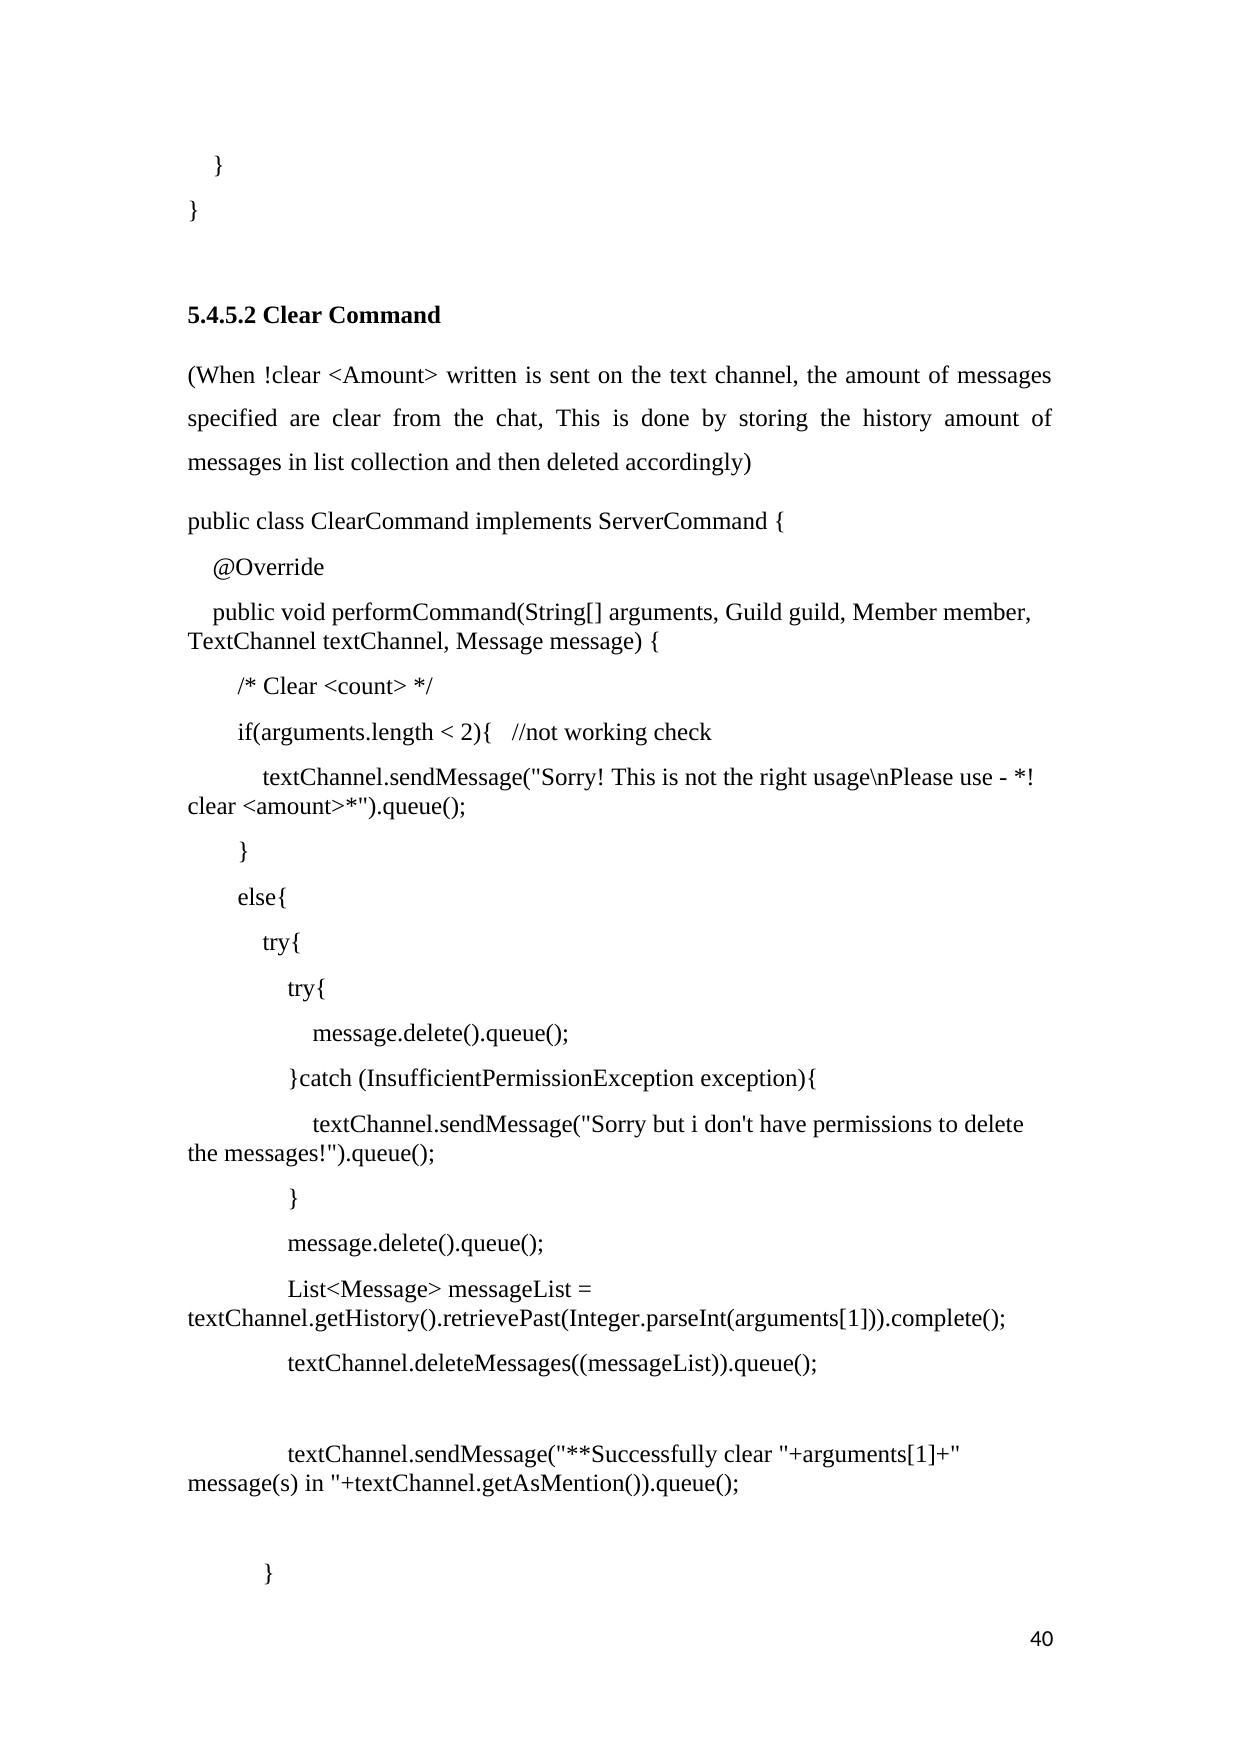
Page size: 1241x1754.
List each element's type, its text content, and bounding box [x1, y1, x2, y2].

text 5.4.5.2 Clear Command [187, 301, 1053, 329]
text /* Clear <count> */ [187, 671, 1053, 700]
text } [187, 195, 1053, 224]
text textChannel.sendMessage("**Successfully clear "+arguments[1]+" message(s) in "+textChannel.getAsMention()).queue(); [187, 1439, 1053, 1496]
text textChannel.deleteMessages((messageList)).queue(); [187, 1348, 1053, 1377]
text try{ [187, 973, 1053, 1001]
text message.delete().queue(); [187, 1228, 1053, 1257]
text message.delete().queue(); [187, 1018, 1053, 1047]
text else{ [187, 882, 1053, 911]
text public class ClearCommand implements ServerCommand { [187, 506, 1053, 535]
text public void performCommand(String[] arguments, Guild guild, Member member, TextChannel textChannel, Message message) { [187, 597, 1053, 655]
text } [187, 836, 1053, 865]
text if(arguments.length < 2){ //not working check [187, 717, 1053, 746]
text @Override [187, 552, 1053, 581]
text textChannel.sendMessage("Sorry but i don't have permissions to delete the messages!").queue(); [187, 1109, 1053, 1166]
text }catch (InsufficientPermissionException exception){ [187, 1063, 1053, 1092]
text } [187, 150, 1053, 179]
text } [187, 1183, 1053, 1212]
text (When !clear <Amount> written is sent on the text channel, the amount of messages specified are clear from the chat, This is done by storing the history amount of messages in list collection and then deleted accordingly) [187, 360, 1053, 475]
text textChannel.sendMessage("Sorry! This is not the right usage\nPlease use - *!clear <amount>*").queue(); [187, 762, 1053, 820]
text List<Message> messageList = textChannel.getHistory().retrievePast(Integer.parseInt(arguments[1])).complete(); [187, 1274, 1053, 1331]
text } [187, 1558, 1053, 1587]
text try{ [187, 927, 1053, 956]
